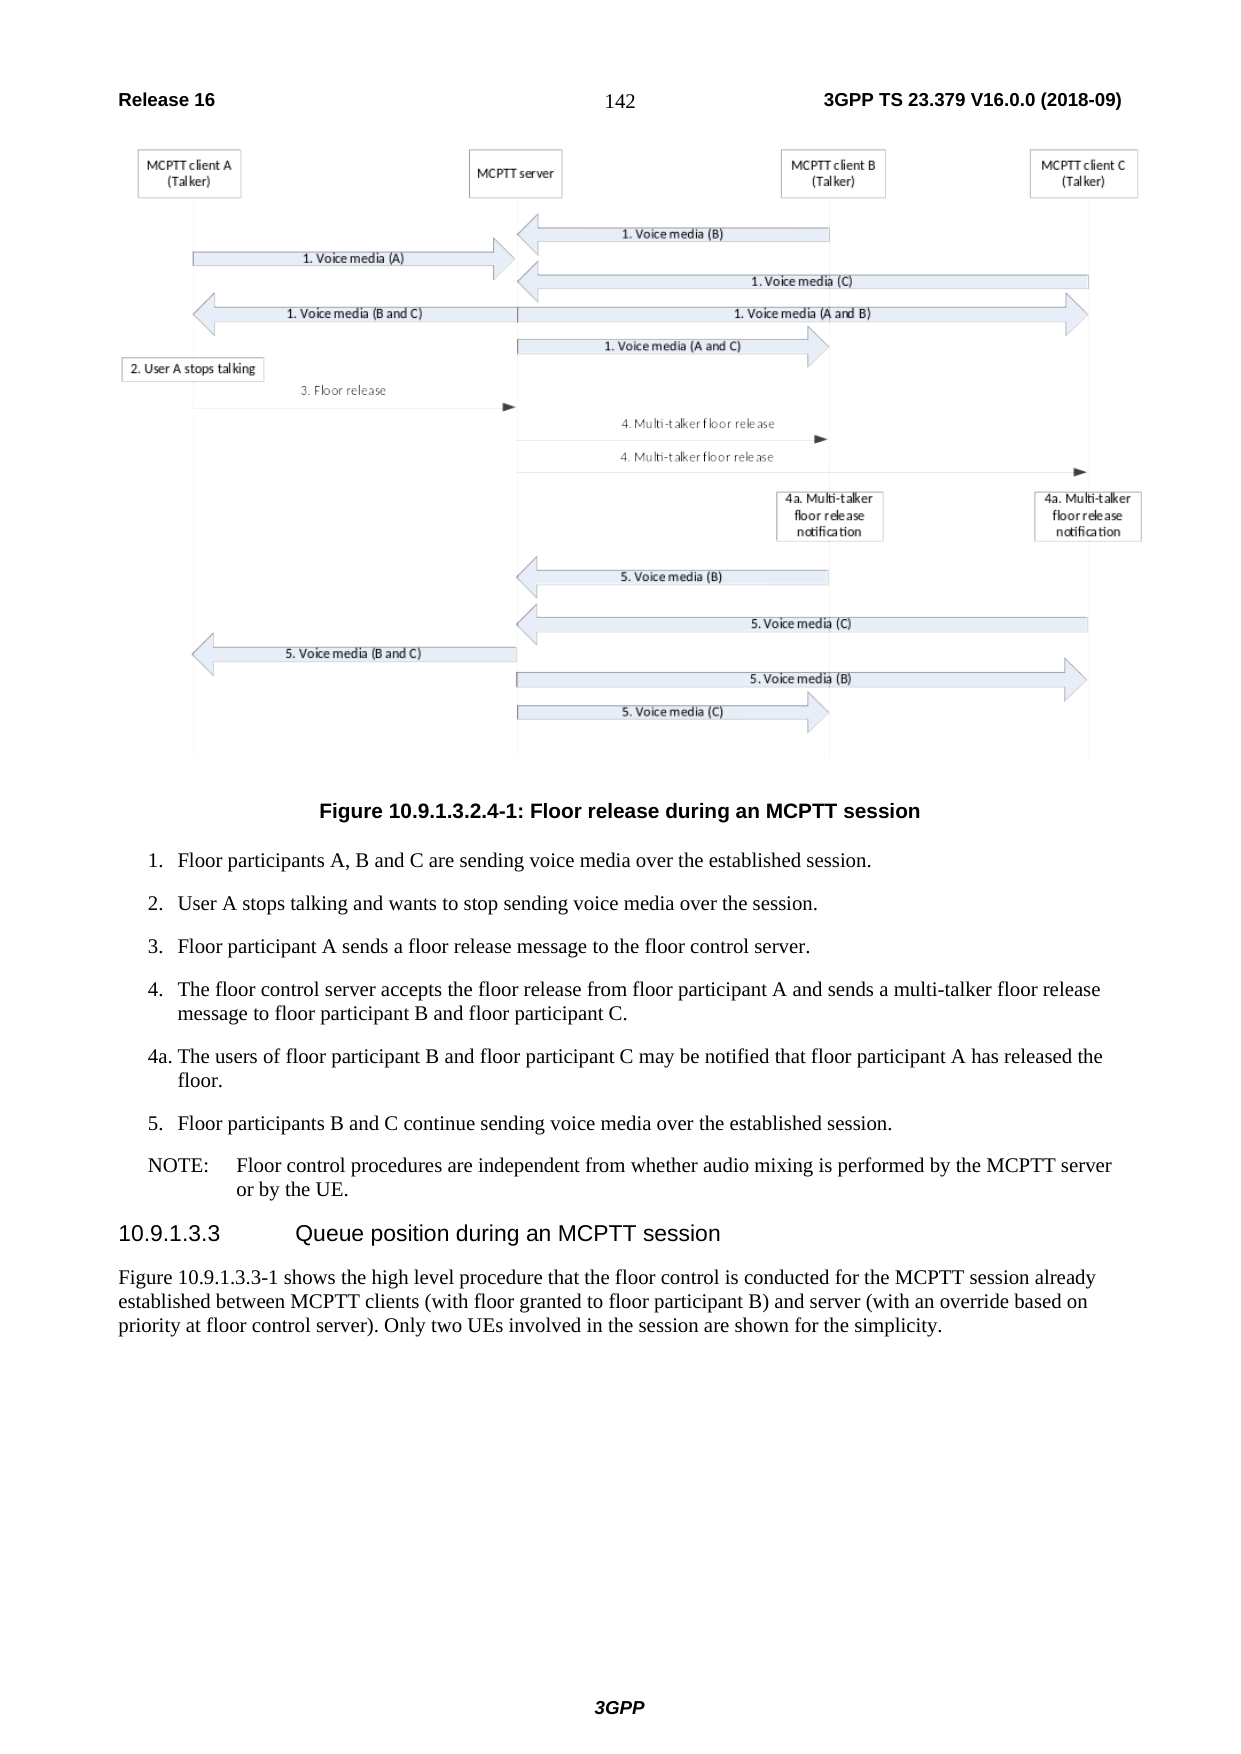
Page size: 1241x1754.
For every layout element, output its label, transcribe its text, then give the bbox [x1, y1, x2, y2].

text 3. Floor participant A sends a floor release message to the floor control server. [148, 934, 1122, 958]
text 5. Floor participants B and C continue sending voice media over the established session. [148, 1111, 1122, 1134]
text NOTE: Floor control procedures are independent from whether audio mixing is performed by the MCPTT server or by the UE. [148, 1153, 1122, 1201]
text Figure 10.9.1.3.3-1 shows the high level procedure that the floor control is conducted for the MCPTT session already established between MCPTT clients (with floor granted to floor participant B) and server (with an override based on priority at floor control server). Only two UEs involved in the session are shown for the simplicity. [118, 1265, 1122, 1337]
subtitle 10.9.1.3.3 Queue position during an MCPTT session [118, 1220, 1122, 1247]
text Figure 10.9.1.3.2.4-1: Floor release during an MCPTT session [118, 799, 1122, 823]
text 1. Floor participants A, B and C are sending voice media over the established session. [148, 848, 1122, 872]
text 2. User A stops talking and wants to stop sending voice media over the session. [148, 891, 1122, 915]
text 4. The floor control server accepts the floor release from floor participant A and sends a multi-talker floor release message to floor participant B and floor participant C. [148, 977, 1122, 1025]
text 4a. The users of floor participant B and floor participant C may be notified that floor participant A has released the floor. [148, 1044, 1122, 1092]
